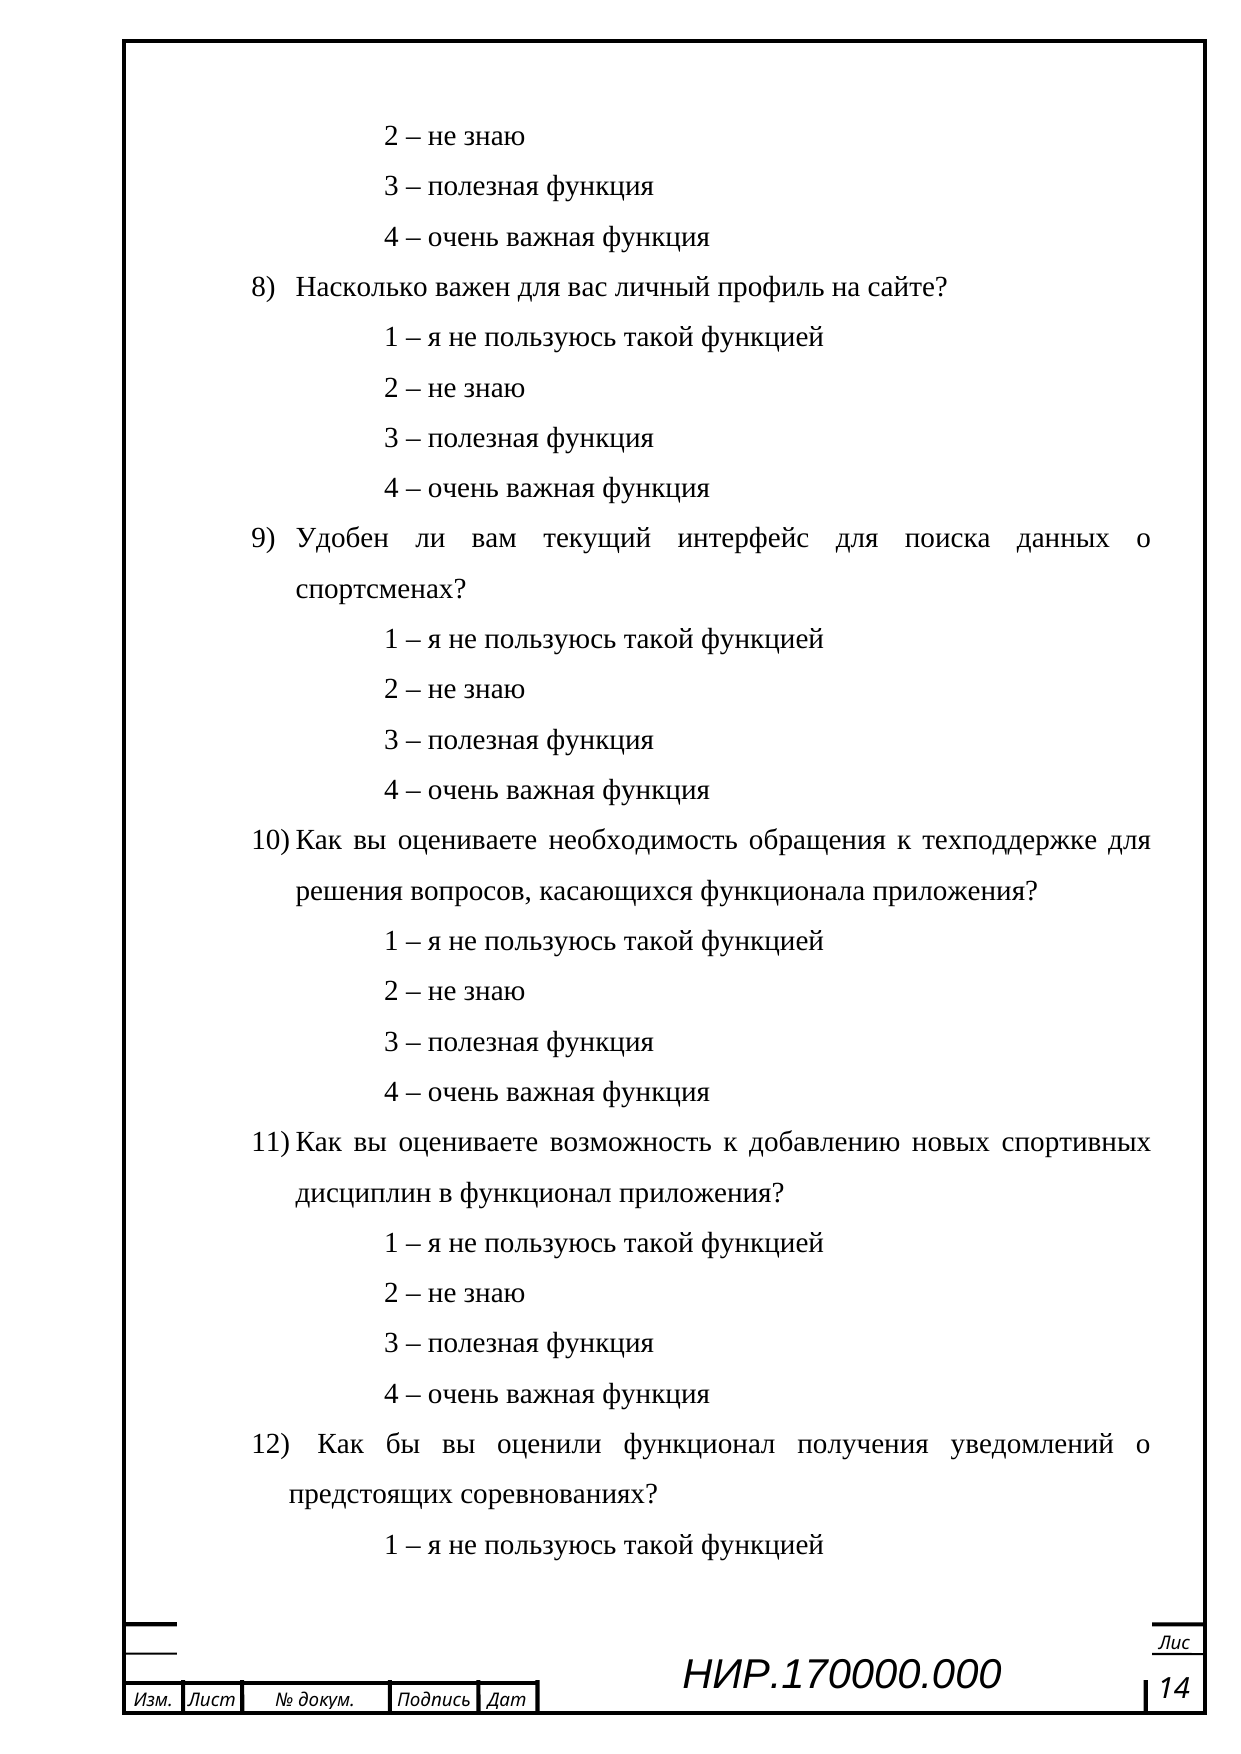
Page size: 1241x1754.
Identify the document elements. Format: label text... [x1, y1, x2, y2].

list 2 – не знаю [251, 370, 1152, 403]
list Как вы оцениваете необходимость обращения к техподдержке для решения вопросов, касающихся функционала приложения? [251, 822, 1152, 906]
list 1 – я не пользуюсь такой функцией [251, 319, 1152, 353]
list 3 – полезная функция [251, 420, 1152, 453]
list Насколько важен для вас личный профиль на сайте? [251, 269, 1152, 303]
list 3 – полезная функция [251, 722, 1152, 755]
list Как вы оцениваете возможность к добавлению новых спортивных дисциплин в функционал приложения? [251, 1124, 1152, 1208]
list 1 – я не пользуюсь такой функцией [251, 923, 1152, 957]
list 4 – очень важная функция [251, 772, 1152, 806]
list 2 – не знаю [251, 118, 1152, 152]
list 4 – очень важная функция [251, 1074, 1152, 1108]
list 4 – очень важная функция [251, 1376, 1152, 1409]
list 2 – не знаю [251, 672, 1152, 705]
list 3 – полезная функция [251, 168, 1152, 202]
list 4 – очень важная функция [251, 219, 1152, 252]
list 3 – полезная функция [251, 1024, 1152, 1057]
list 4 – очень важная функция [251, 470, 1152, 504]
list 2 – не знаю [251, 1275, 1152, 1309]
list 2 – не знаю [251, 973, 1152, 1007]
list 1 – я не пользуюсь такой функцией [251, 1527, 1152, 1560]
list Удобен ли вам текущий интерфейс для поиска данных о спортсменах? [251, 521, 1152, 604]
list 1 – я не пользуюсь такой функцией [251, 621, 1152, 655]
list Как бы вы оценили функционал получения уведомлений о предстоящих соревнованиях? [251, 1426, 1152, 1510]
list 3 – полезная функция [251, 1326, 1152, 1359]
list 1 – я не пользуюсь такой функцией [251, 1225, 1152, 1258]
